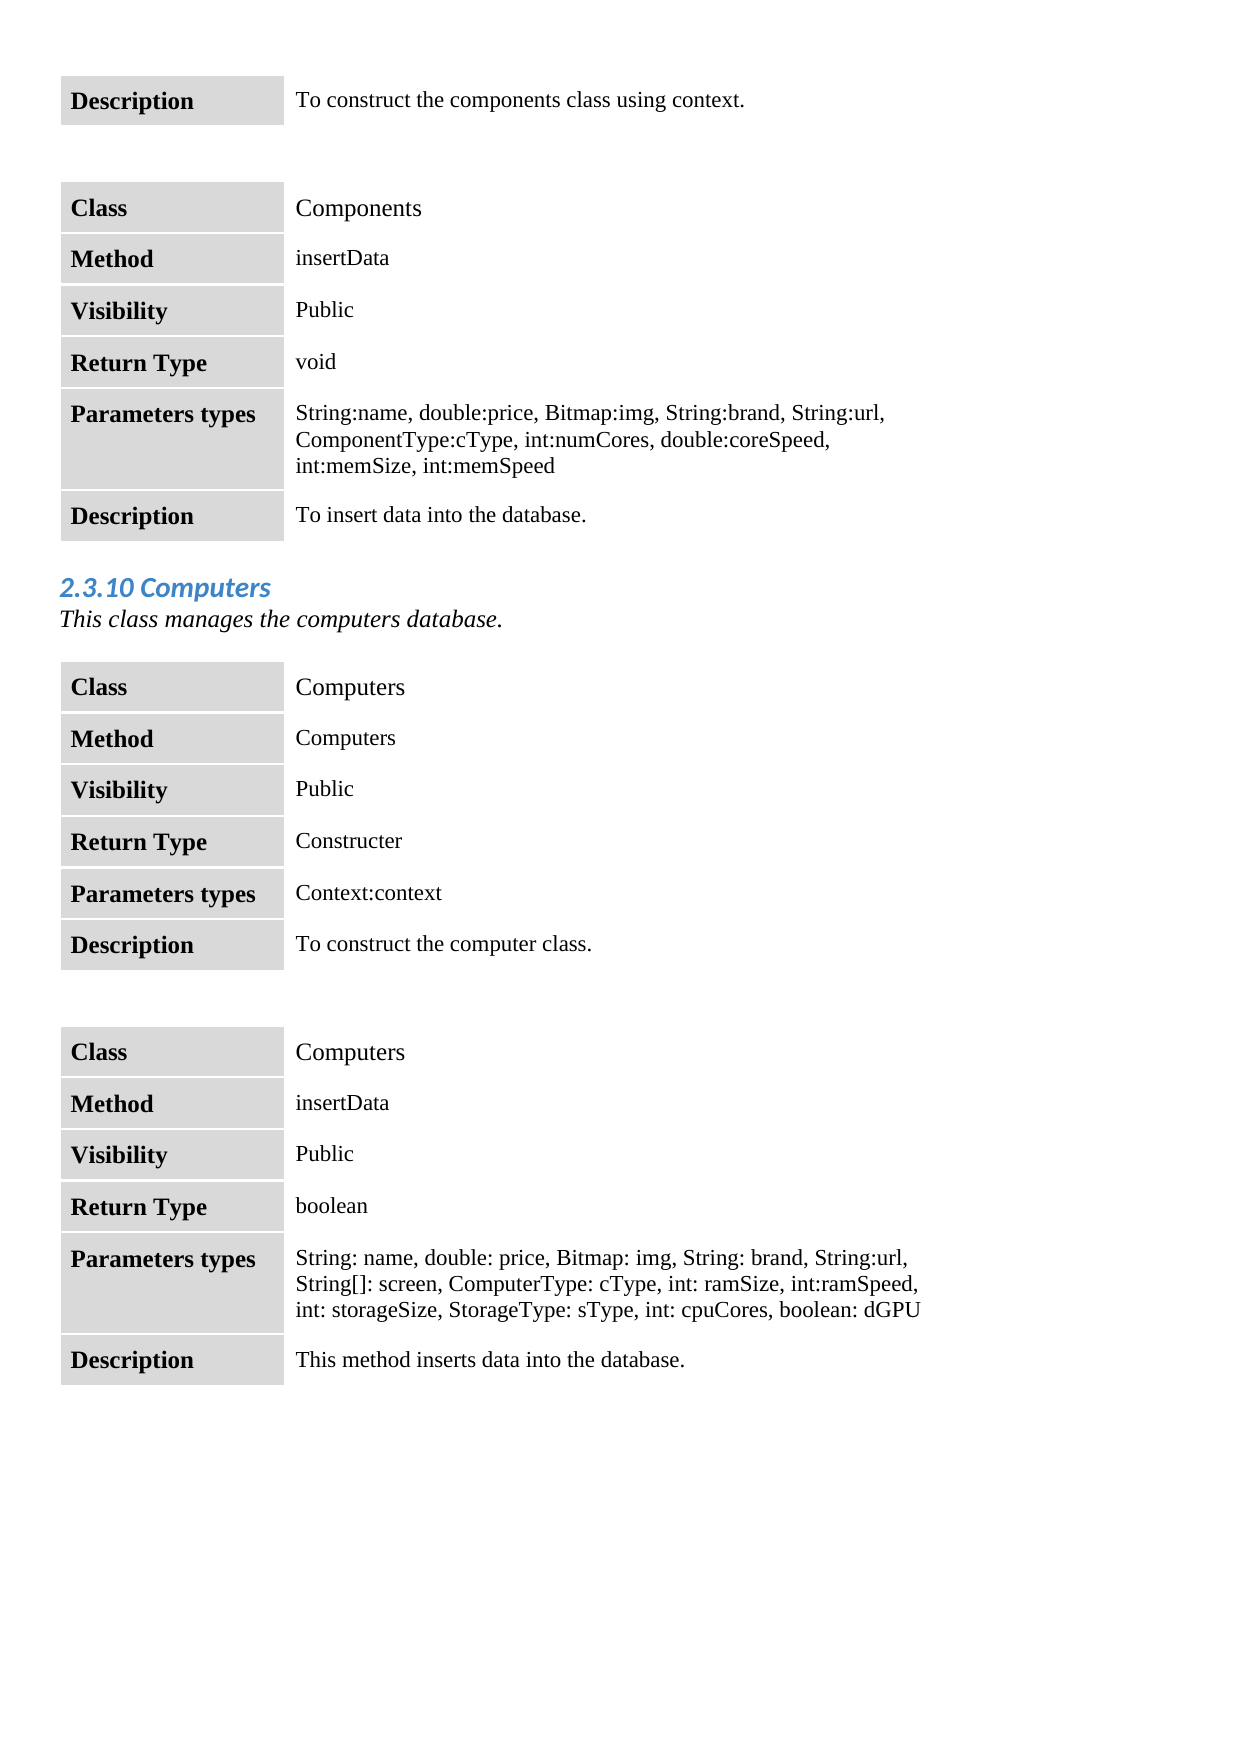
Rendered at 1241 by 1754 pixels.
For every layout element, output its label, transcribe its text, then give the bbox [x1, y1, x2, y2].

table_cell void [286, 337, 940, 387]
table_cell Constructer [286, 817, 940, 866]
table_cell To construct the components class using context. [286, 76, 940, 125]
table_cell To construct the computer class. [286, 920, 940, 970]
table_cell This method inserts data into the database. [286, 1335, 940, 1385]
table_cell Computers [286, 714, 940, 763]
table_cell Description [61, 1335, 284, 1385]
table_cell Method [61, 1078, 284, 1128]
table_cell Visibility [61, 286, 284, 335]
text 2.3.10 Computers [59, 569, 1166, 604]
table_header Computers [286, 662, 940, 711]
table_cell Description [61, 491, 284, 541]
table_cell Return Type [61, 1182, 284, 1231]
table_cell String:name, double:price, Bitmap:img, String:brand, String:url, ComponentType:cType, int:numCores, double:coreSpeed, int:memSize, int:memSpeed [286, 389, 940, 489]
table_cell Context:context [286, 869, 940, 918]
text This class manages the computers database. [59, 604, 1166, 633]
table_cell boolean [286, 1182, 940, 1231]
table_header Class [61, 662, 284, 711]
table_cell Public [286, 1130, 940, 1179]
table_cell insertData [286, 234, 940, 283]
table_cell Method [61, 714, 284, 763]
table_header Computers [286, 1027, 940, 1076]
table_cell Return Type [61, 337, 284, 387]
table_cell To insert data into the database. [286, 491, 940, 541]
table_cell String: name, double: price, Bitmap: img, String: brand, String:url, String[]: screen, ComputerType: cType, int: ramSize, int:ramSpeed, int: storageSize, StorageType: sType, int: cpuCores, boolean: dGPU [286, 1233, 940, 1333]
table_cell Parameters types [61, 1233, 284, 1333]
table_header Components [286, 182, 940, 232]
table_cell insertData [286, 1078, 940, 1128]
table_cell Description [61, 76, 284, 125]
table_cell Method [61, 234, 284, 283]
table_cell Visibility [61, 1130, 284, 1179]
table_cell Parameters types [61, 869, 284, 918]
table_header Class [61, 182, 284, 232]
table_cell Description [61, 920, 284, 970]
table_cell Visibility [61, 765, 284, 815]
table_cell Return Type [61, 817, 284, 866]
table_header Class [61, 1027, 284, 1076]
table_cell Public [286, 286, 940, 335]
table_cell Public [286, 765, 940, 815]
table_cell Parameters types [61, 389, 284, 489]
